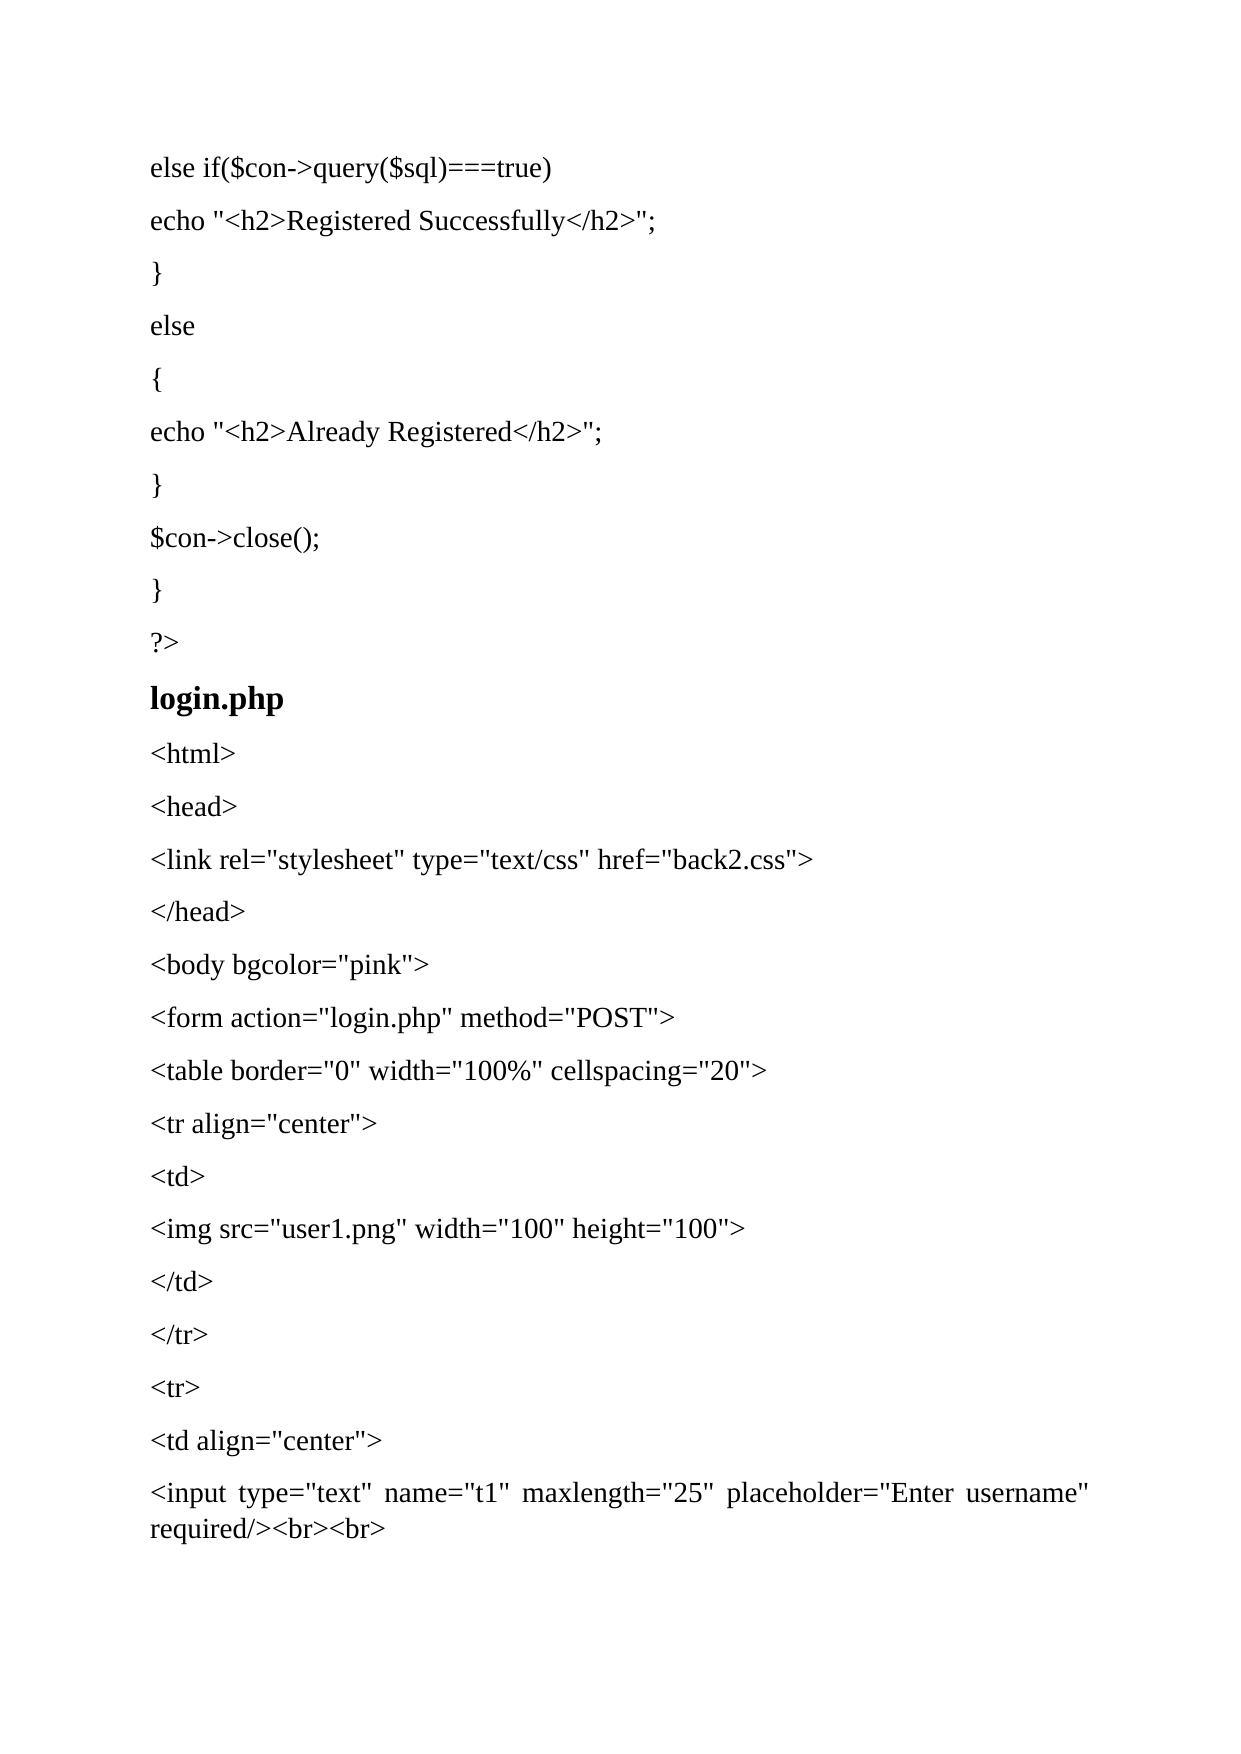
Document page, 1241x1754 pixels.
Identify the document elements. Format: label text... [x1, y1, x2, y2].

text <tr align="center"> [150, 1106, 1090, 1139]
text echo "<h2>Registered Successfully</h2>"; [150, 203, 1090, 236]
text else [150, 308, 1090, 342]
text </head> [150, 894, 1090, 928]
text else if($con->query($sql)===true) [150, 150, 1090, 183]
text <body bgcolor="pink"> [150, 947, 1090, 981]
text <html> [150, 736, 1090, 770]
text <img src="user1.png" width="100" height="100"> [150, 1211, 1090, 1245]
text $con->close(); [150, 520, 1090, 553]
text <td> [150, 1159, 1090, 1192]
text } [150, 572, 1090, 606]
text <td align="center"> [150, 1423, 1090, 1456]
text <form action="login.php" method="POST"> [150, 1000, 1090, 1034]
text <tr> [150, 1370, 1090, 1403]
text } [150, 467, 1090, 500]
text } [150, 256, 1090, 289]
text <input type="text" name="t1" maxlength="25" placeholder="Enter username" required/><br><br> [150, 1476, 1090, 1545]
text </tr> [150, 1317, 1090, 1351]
text ?> [150, 625, 1090, 659]
text <link rel="stylesheet" type="text/css" href="back2.css"> [150, 842, 1090, 875]
text { [150, 361, 1090, 395]
text login.php [150, 678, 1090, 716]
text <table border="0" width="100%" cellspacing="20"> [150, 1053, 1090, 1087]
text </td> [150, 1264, 1090, 1298]
text <head> [150, 789, 1090, 822]
text echo "<h2>Already Registered</h2>"; [150, 414, 1090, 448]
